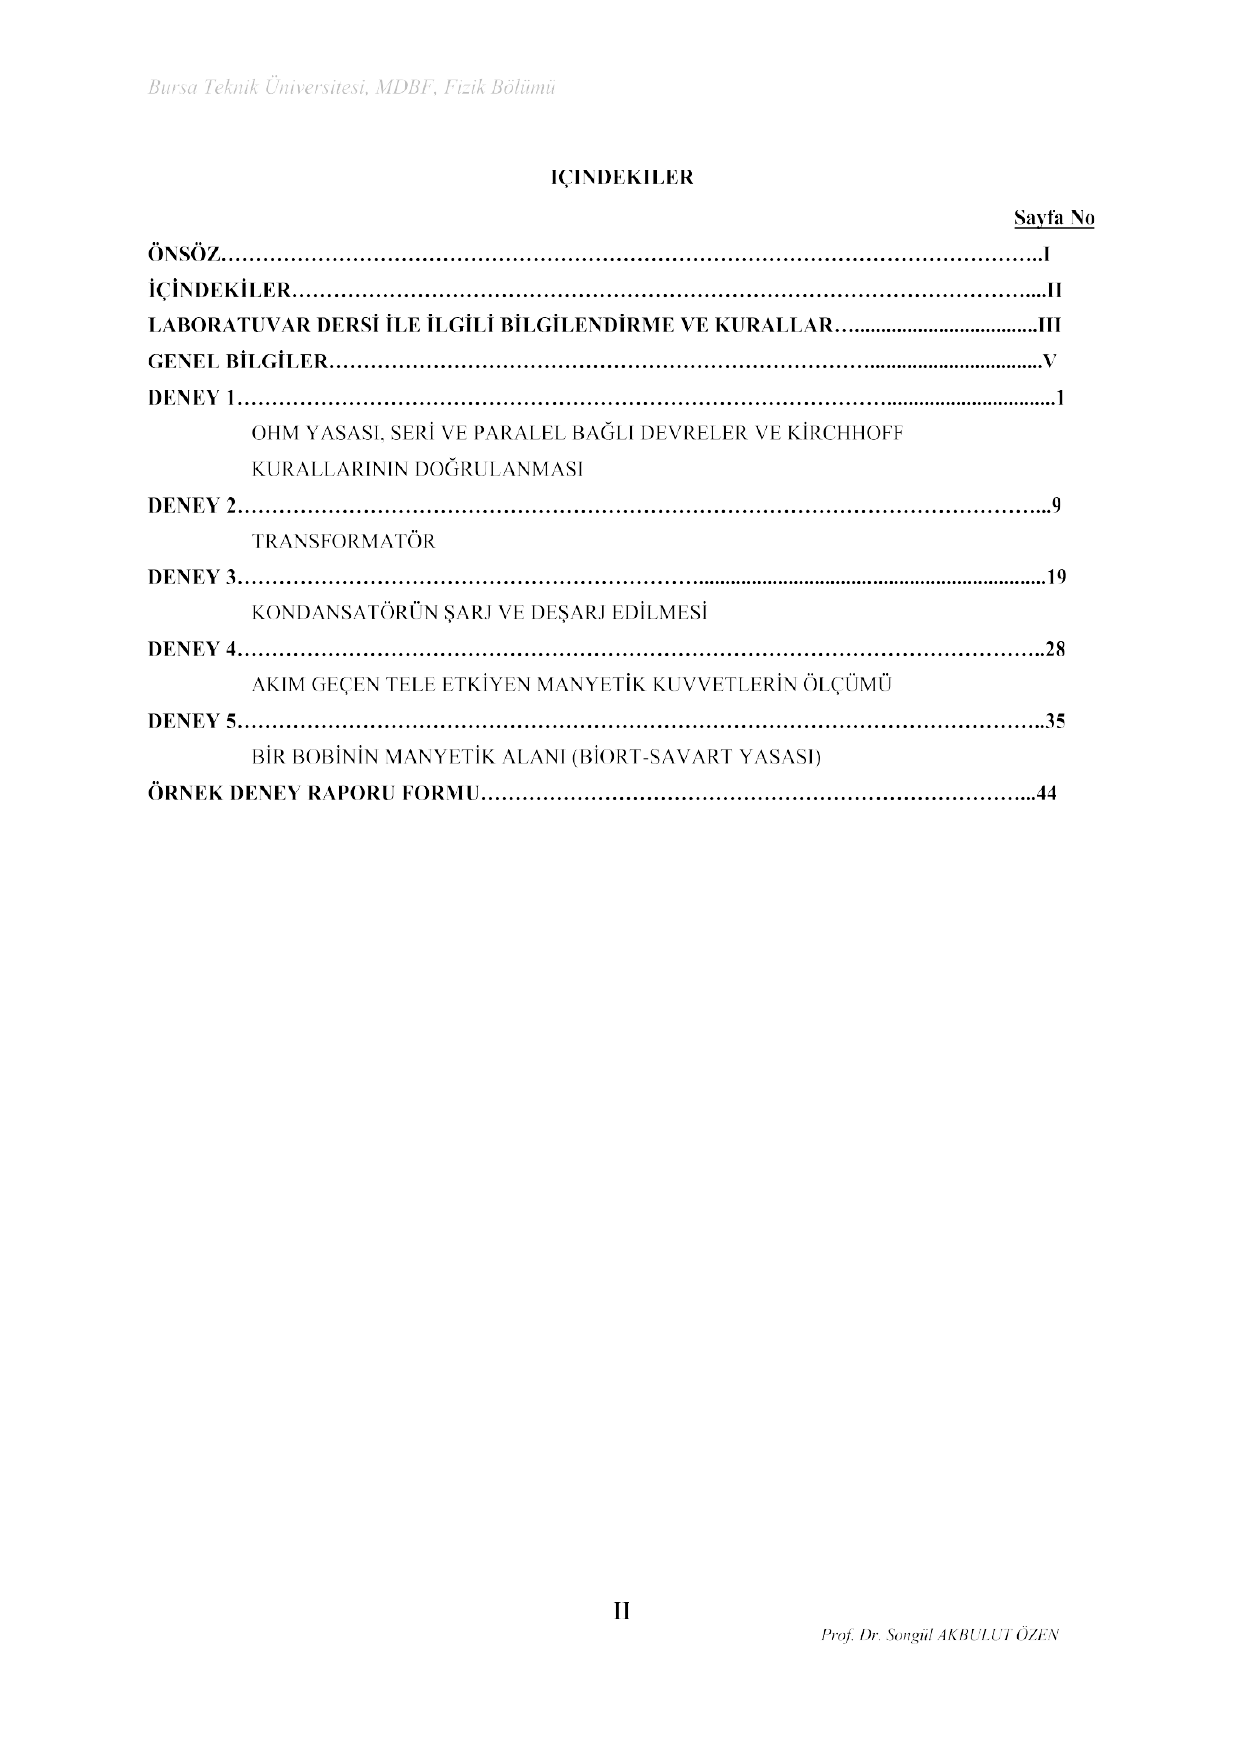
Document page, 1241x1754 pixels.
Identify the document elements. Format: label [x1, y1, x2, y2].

picture [251, 745, 820, 768]
picture [148, 314, 1061, 332]
picture [252, 530, 436, 548]
picture [147, 390, 1064, 405]
picture [550, 170, 694, 188]
picture [252, 421, 903, 443]
picture [1014, 210, 1095, 229]
picture [147, 75, 555, 96]
picture [613, 1602, 629, 1619]
picture [820, 1626, 1059, 1644]
picture [251, 601, 707, 623]
picture [147, 569, 1066, 584]
picture [148, 242, 1050, 261]
picture [147, 641, 1065, 656]
picture [251, 673, 892, 695]
picture [147, 713, 1065, 728]
picture [148, 781, 1056, 800]
picture [148, 350, 1057, 368]
picture [148, 278, 1062, 301]
picture [251, 457, 583, 476]
picture [147, 497, 1060, 513]
